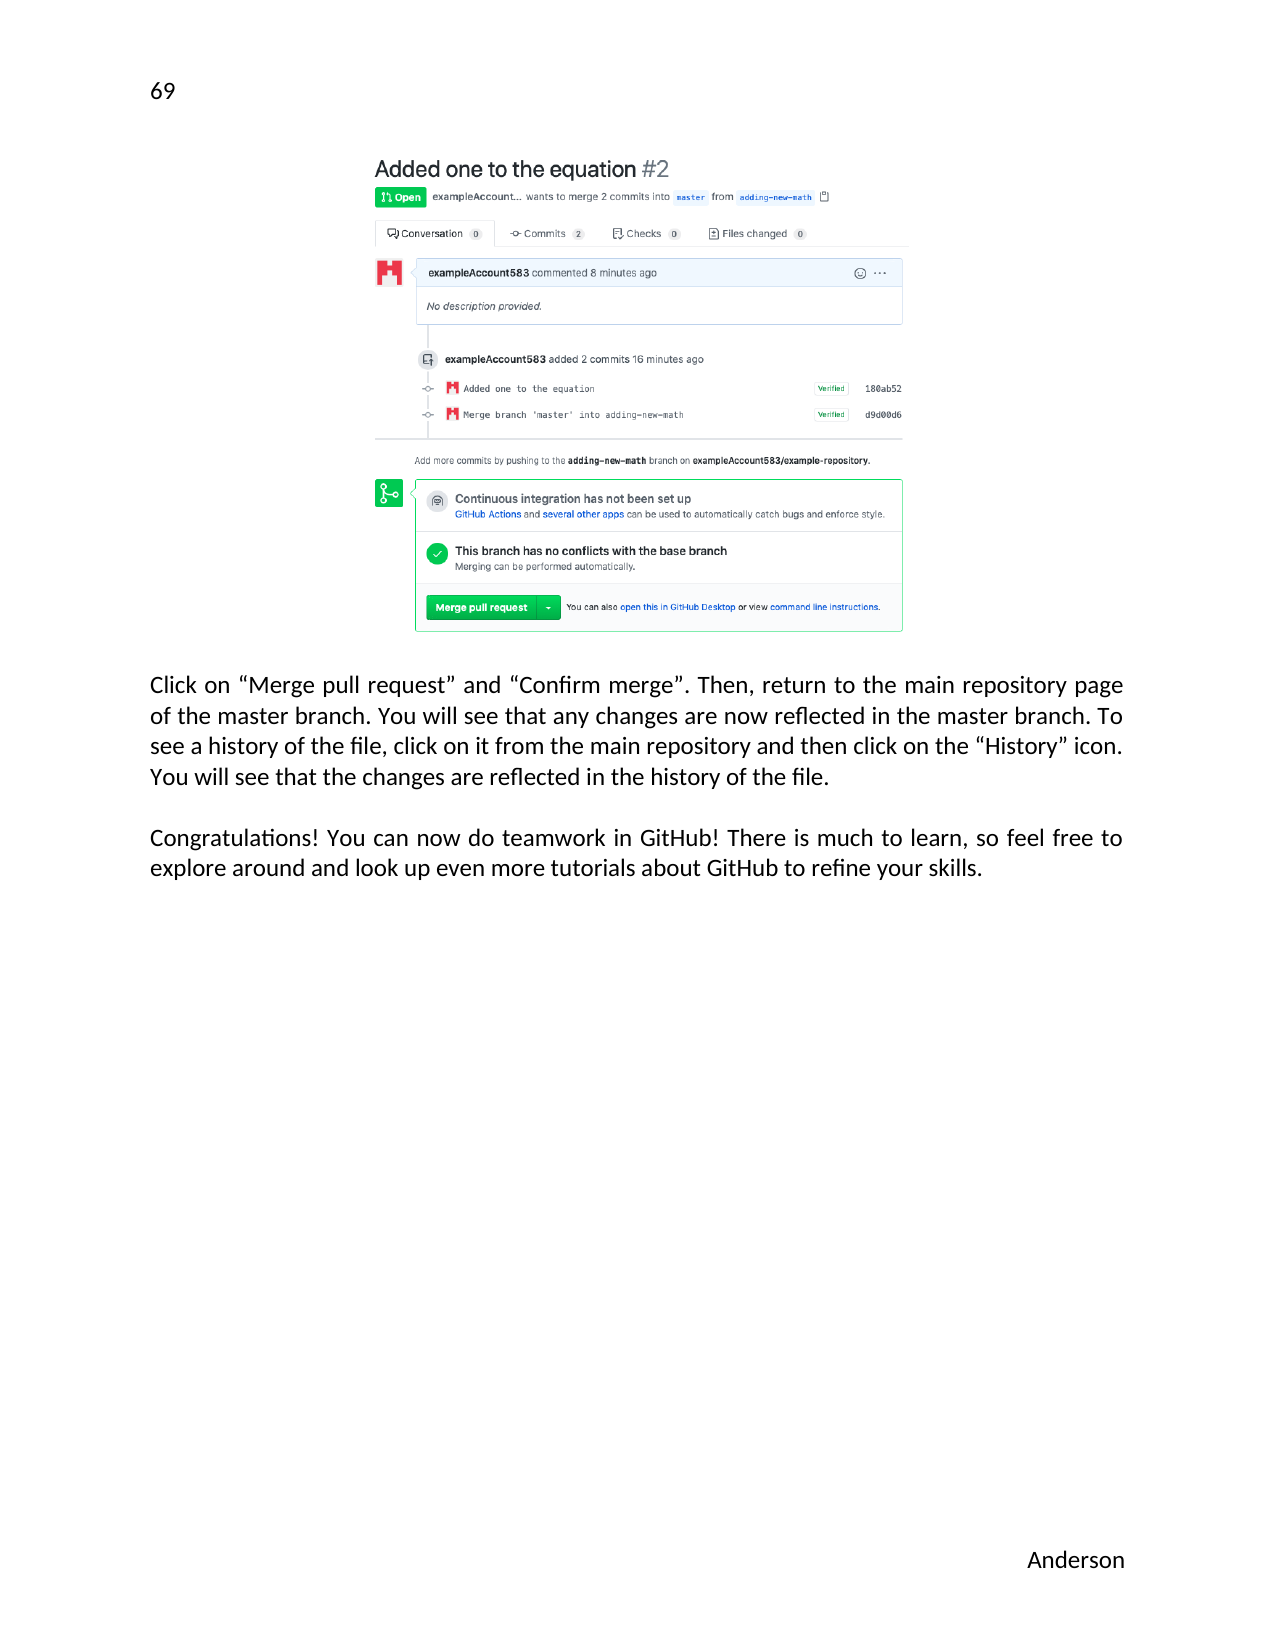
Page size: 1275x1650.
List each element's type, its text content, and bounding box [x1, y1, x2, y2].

picture [366, 150, 909, 639]
text Congratulations! You can now do teamwork in GitHub! There is much to learn, so feel free to explore around and look up even more tutorials about GitHub to refine your skills. [150, 822, 1125, 883]
text Click on “Merge pull request” and “Confirm merge”. Then, return to the main repository page of the master branch. You will see that any changes are now reflected in the master branch. To see a history of the file, click on it from the main repository and then click on the “History” icon. You will see that the changes are reflected in the history of the file. [150, 669, 1125, 791]
